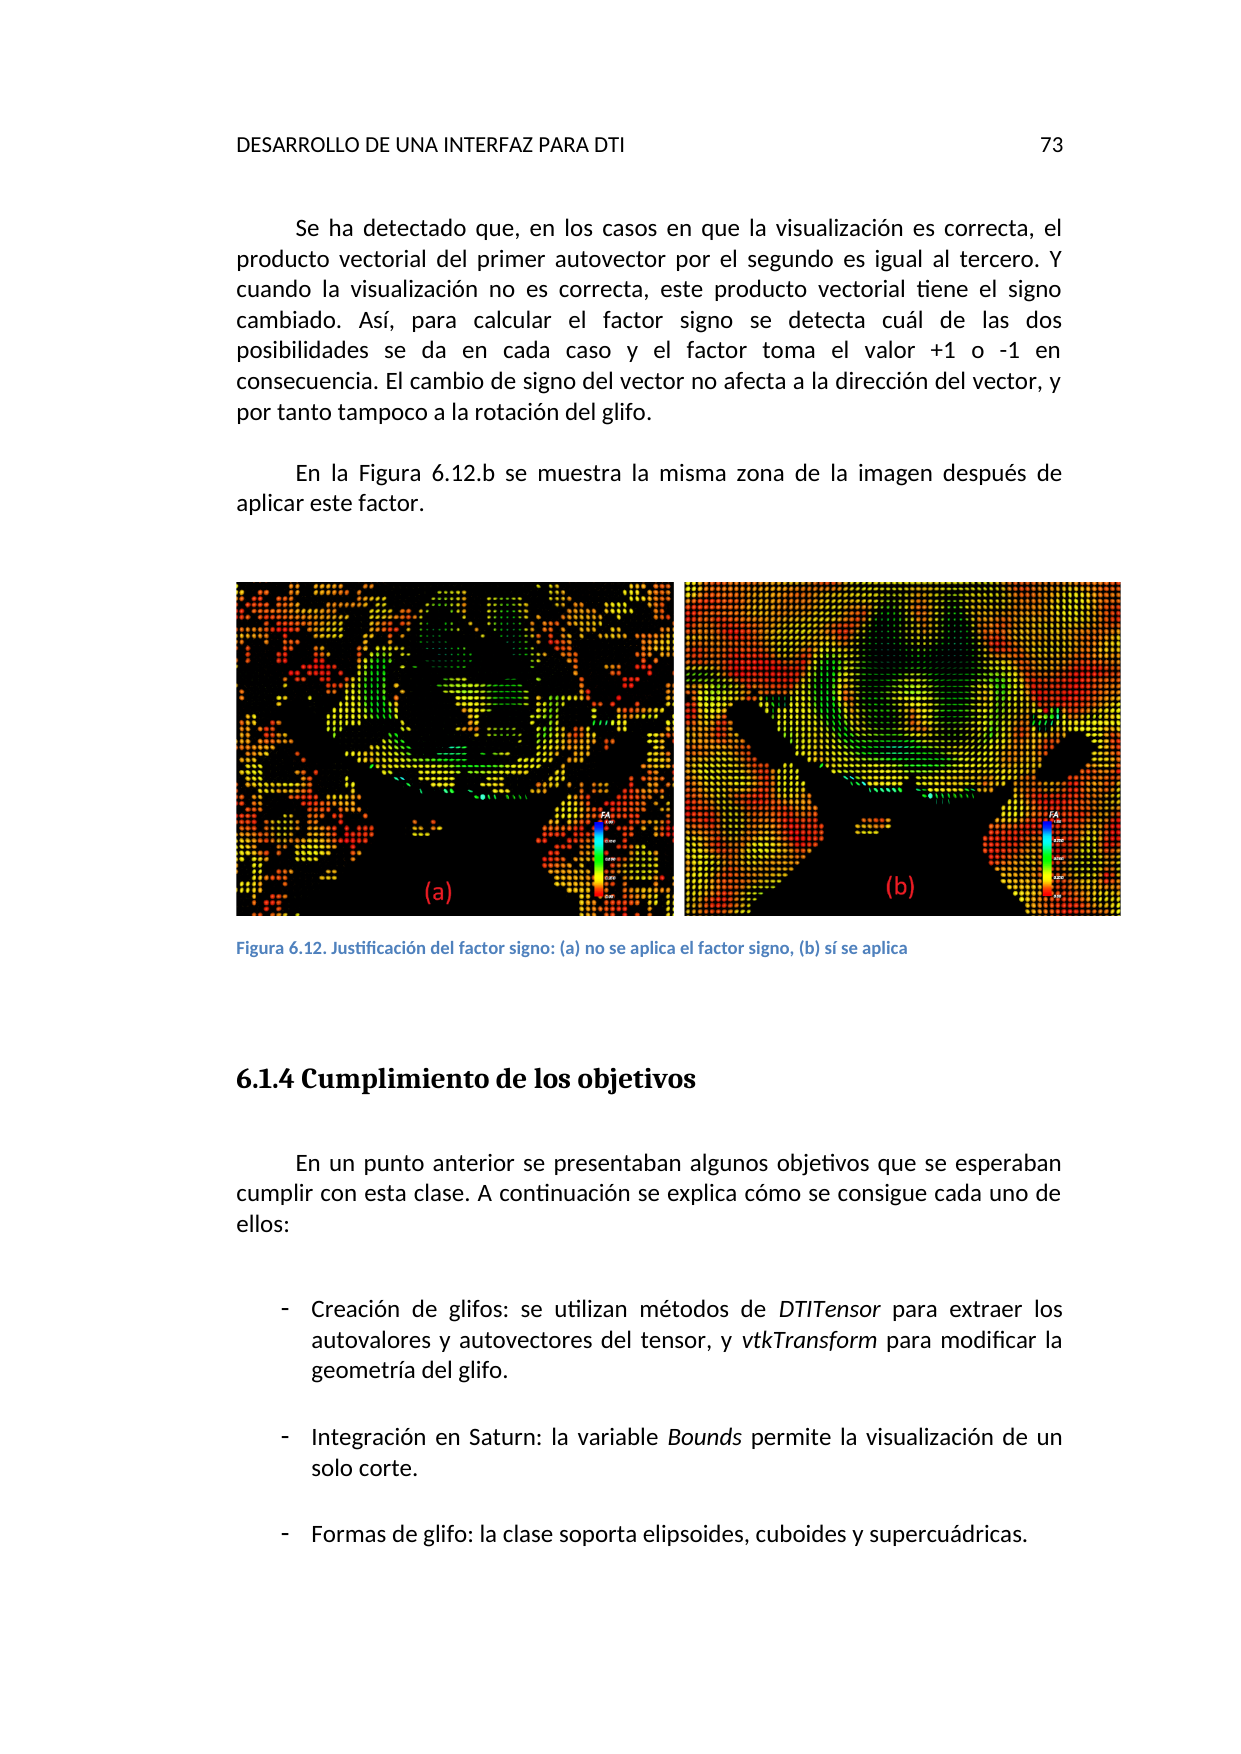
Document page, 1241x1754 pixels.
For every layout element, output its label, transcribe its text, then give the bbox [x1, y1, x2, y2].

subtitle Cumplimiento de los objetivos [236, 1062, 1063, 1095]
list Formas de glifo: la clase soporta elipsoides, cuboides y supercuádricas. [281, 1515, 1063, 1549]
list Integración en Saturn: la variable Bounds permite la visualización de un solo corte. [281, 1417, 1063, 1482]
picture [236, 582, 1121, 916]
text En un punto anterior se presentaban algunos objetivos que se esperaban cumplir con esta clase. A continuación se explica cómo se consigue cada uno de ellos: [236, 1147, 1063, 1238]
text Se ha detectado que, en los casos en que la visualización es correcta, el producto vectorial del primer autovector por el segundo es igual al tercero. Y cuando la visualización no es correcta, este producto vectorial tiene el signo cambiado. Así, para calcular el factor signo se detecta cuál de las dos posibilidades se da en cada caso y el factor toma el valor +1 o -1 en consecuencia. El cambio de signo del vector no afecta a la dirección del vector, y por tanto tampoco a la rotación del glifo. [236, 213, 1063, 426]
list Creación de glifos: se utilizan métodos de DTITensor para extraer los autovalores y autovectores del tensor, y vtkTransform para modificar la geometría del glifo. [281, 1290, 1063, 1385]
